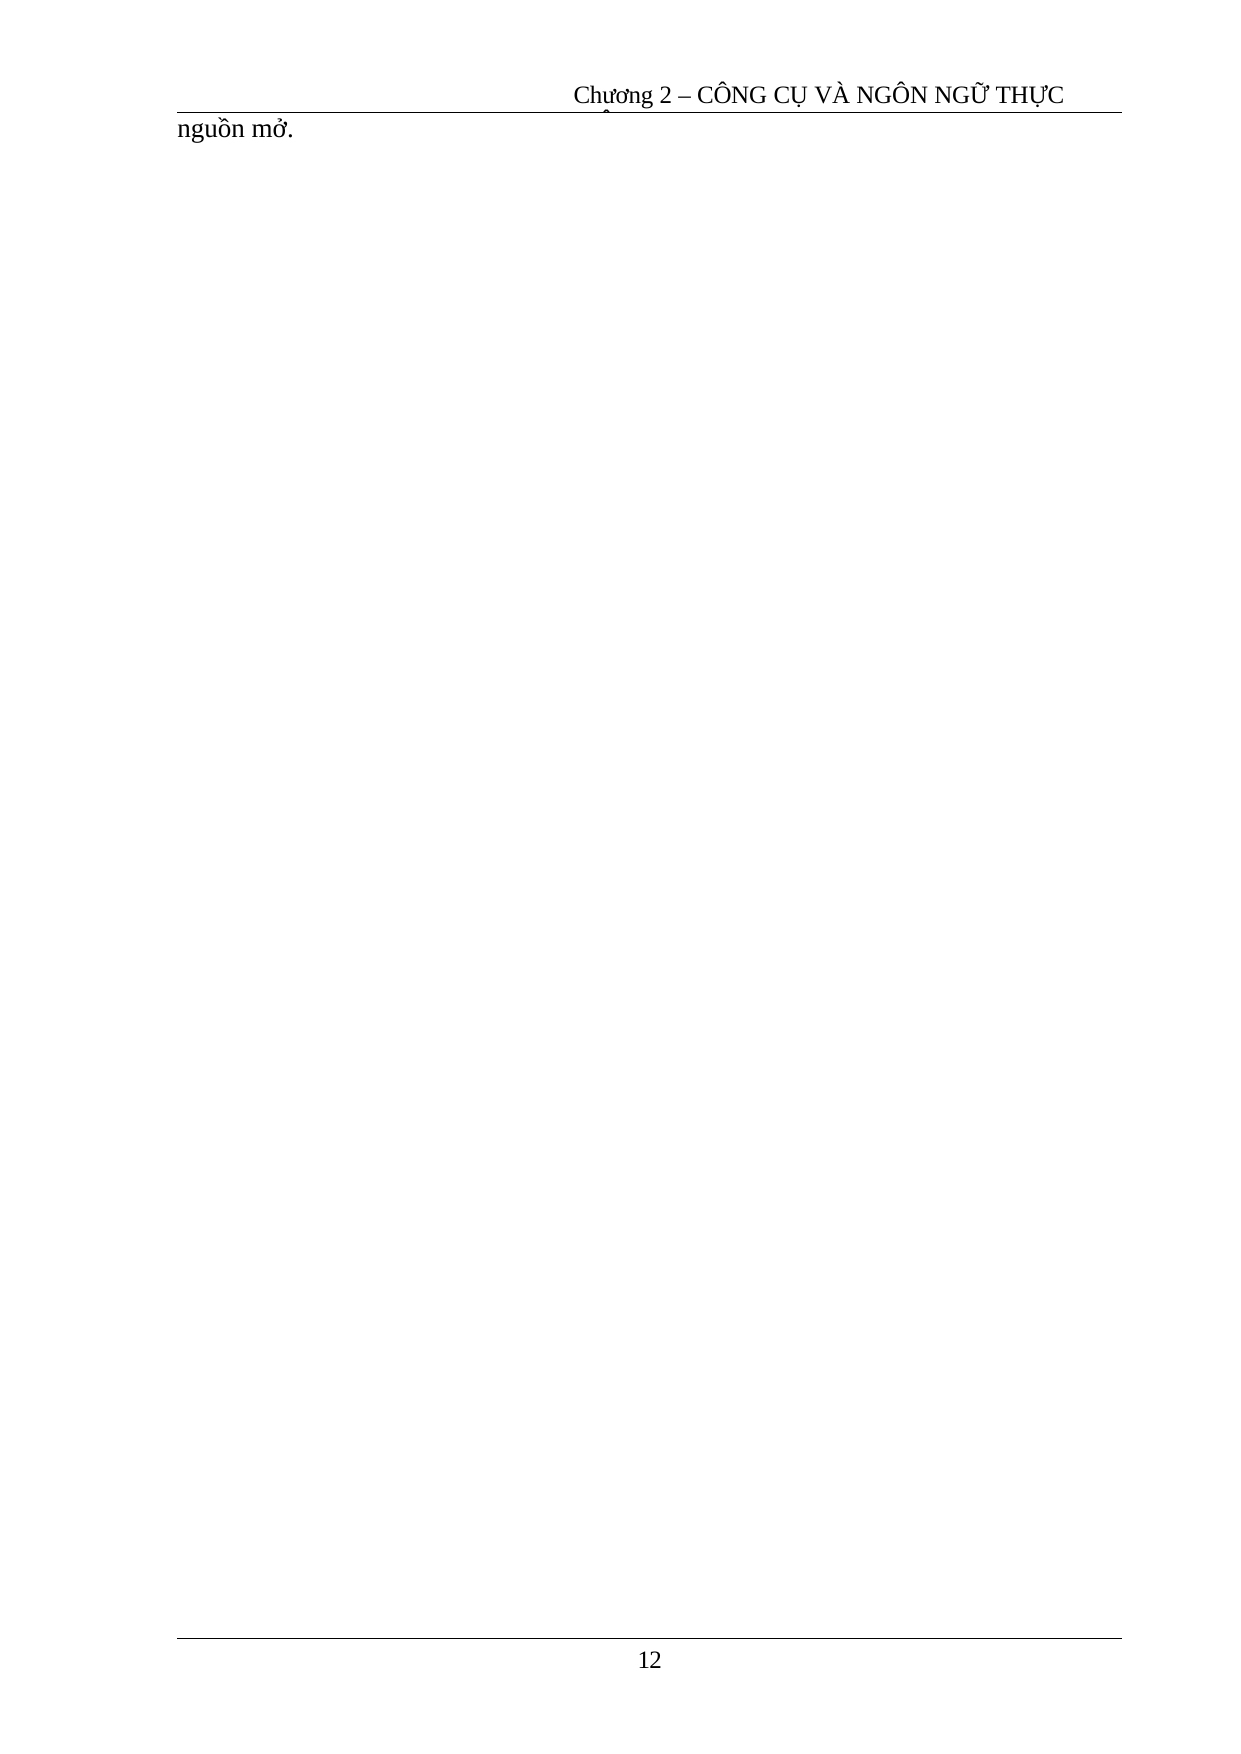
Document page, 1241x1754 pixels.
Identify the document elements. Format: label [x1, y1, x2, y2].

text [177, 112, 1122, 144]
